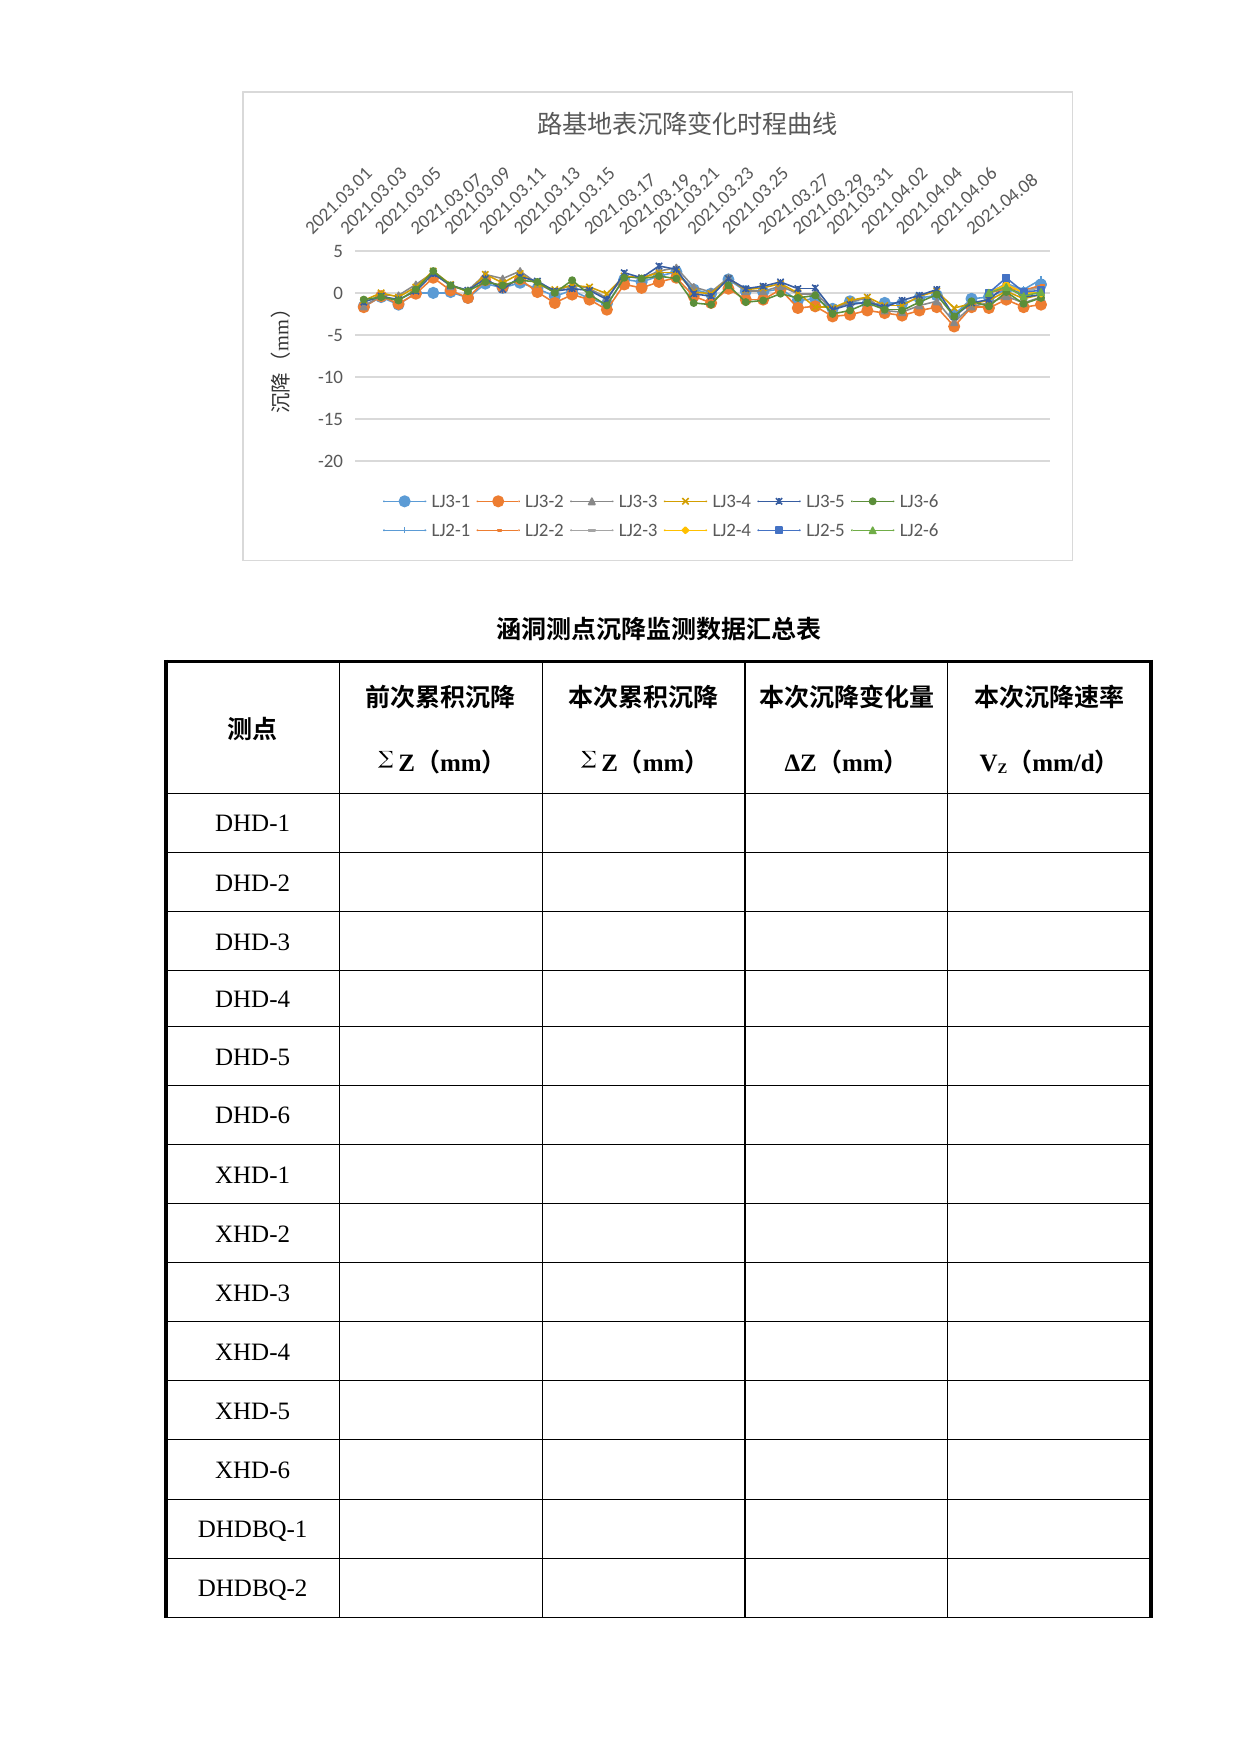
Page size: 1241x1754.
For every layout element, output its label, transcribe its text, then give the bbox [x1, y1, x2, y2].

table_cell [948, 1204, 1149, 1262]
table_cell [948, 1440, 1149, 1498]
table_cell [340, 1559, 542, 1617]
table_cell XHD-3 [168, 1263, 339, 1321]
table_cell [948, 1559, 1149, 1617]
table_cell [948, 912, 1149, 970]
table_cell [948, 1381, 1149, 1439]
table_cell [543, 1263, 744, 1321]
table_cell [340, 1204, 542, 1262]
table_cell [543, 1559, 744, 1617]
table_cell [340, 1263, 542, 1321]
table_cell [543, 1145, 744, 1203]
table_cell [543, 1204, 744, 1262]
table_cell [948, 1322, 1149, 1380]
table_cell XHD-5 [168, 1381, 339, 1439]
table_cell DHD-3 [168, 912, 339, 970]
table_cell [340, 1322, 542, 1380]
table_cell DHDBQ-2 [168, 1559, 339, 1617]
table_cell DHD-2 [168, 853, 339, 911]
table_cell [340, 853, 542, 911]
table_cell DHDBQ-1 [168, 1500, 339, 1557]
table_header 前次累积沉降 Z（mm） [340, 663, 542, 793]
table_cell [543, 1322, 744, 1380]
table_cell [746, 912, 947, 970]
table_cell [543, 1027, 744, 1085]
table_cell XHD-2 [168, 1204, 339, 1262]
table_cell [746, 1500, 947, 1557]
table_cell [948, 794, 1149, 852]
table_cell [746, 1204, 947, 1262]
table_cell [746, 1263, 947, 1321]
table_cell [948, 1263, 1149, 1321]
table_cell [543, 1440, 744, 1498]
table_cell [543, 971, 744, 1026]
table_cell XHD-4 [168, 1322, 339, 1380]
table_cell [340, 1027, 542, 1085]
table_header 本次累积沉降 Z（mm） [543, 663, 744, 793]
table_cell XHD-6 [168, 1440, 339, 1498]
text 涵洞测点沉降监测数据汇总表 [177, 595, 1140, 660]
table_cell [543, 1500, 744, 1557]
table_cell [340, 1440, 542, 1498]
table_cell XHD-1 [168, 1145, 339, 1203]
table_cell [948, 1027, 1149, 1085]
table_cell [340, 1145, 542, 1203]
table_cell [340, 1086, 542, 1144]
table_cell [340, 794, 542, 852]
table_cell [543, 853, 744, 911]
table_cell DHD-6 [168, 1086, 339, 1144]
table_cell [746, 1145, 947, 1203]
table_cell [746, 1381, 947, 1439]
table_cell [543, 1381, 744, 1439]
table_cell [746, 971, 947, 1026]
table_cell DHD-4 [168, 971, 339, 1026]
table_cell [340, 1381, 542, 1439]
table_cell [746, 794, 947, 852]
table_cell [340, 1500, 542, 1557]
table_cell [746, 1440, 947, 1498]
table_cell [746, 1322, 947, 1380]
table_cell [948, 853, 1149, 911]
table_cell [543, 1086, 744, 1144]
table_header 测点 [168, 663, 339, 793]
table_cell DHD-5 [168, 1027, 339, 1085]
table_cell [746, 1027, 947, 1085]
table_cell [948, 971, 1149, 1026]
table_cell [948, 1500, 1149, 1557]
table_cell [340, 971, 542, 1026]
table_cell [948, 1086, 1149, 1144]
table_cell DHD-1 [168, 794, 339, 852]
table_header 本次沉降速率 VZ（mm/d） [948, 663, 1149, 793]
table_cell [746, 1559, 947, 1617]
table_cell [746, 853, 947, 911]
table_cell [543, 794, 744, 852]
table_cell [340, 912, 542, 970]
table_cell [543, 912, 744, 970]
table_cell [746, 1086, 947, 1144]
table_cell [948, 1145, 1149, 1203]
table_header 本次沉降变化量 ΔZ（mm） [746, 663, 947, 793]
